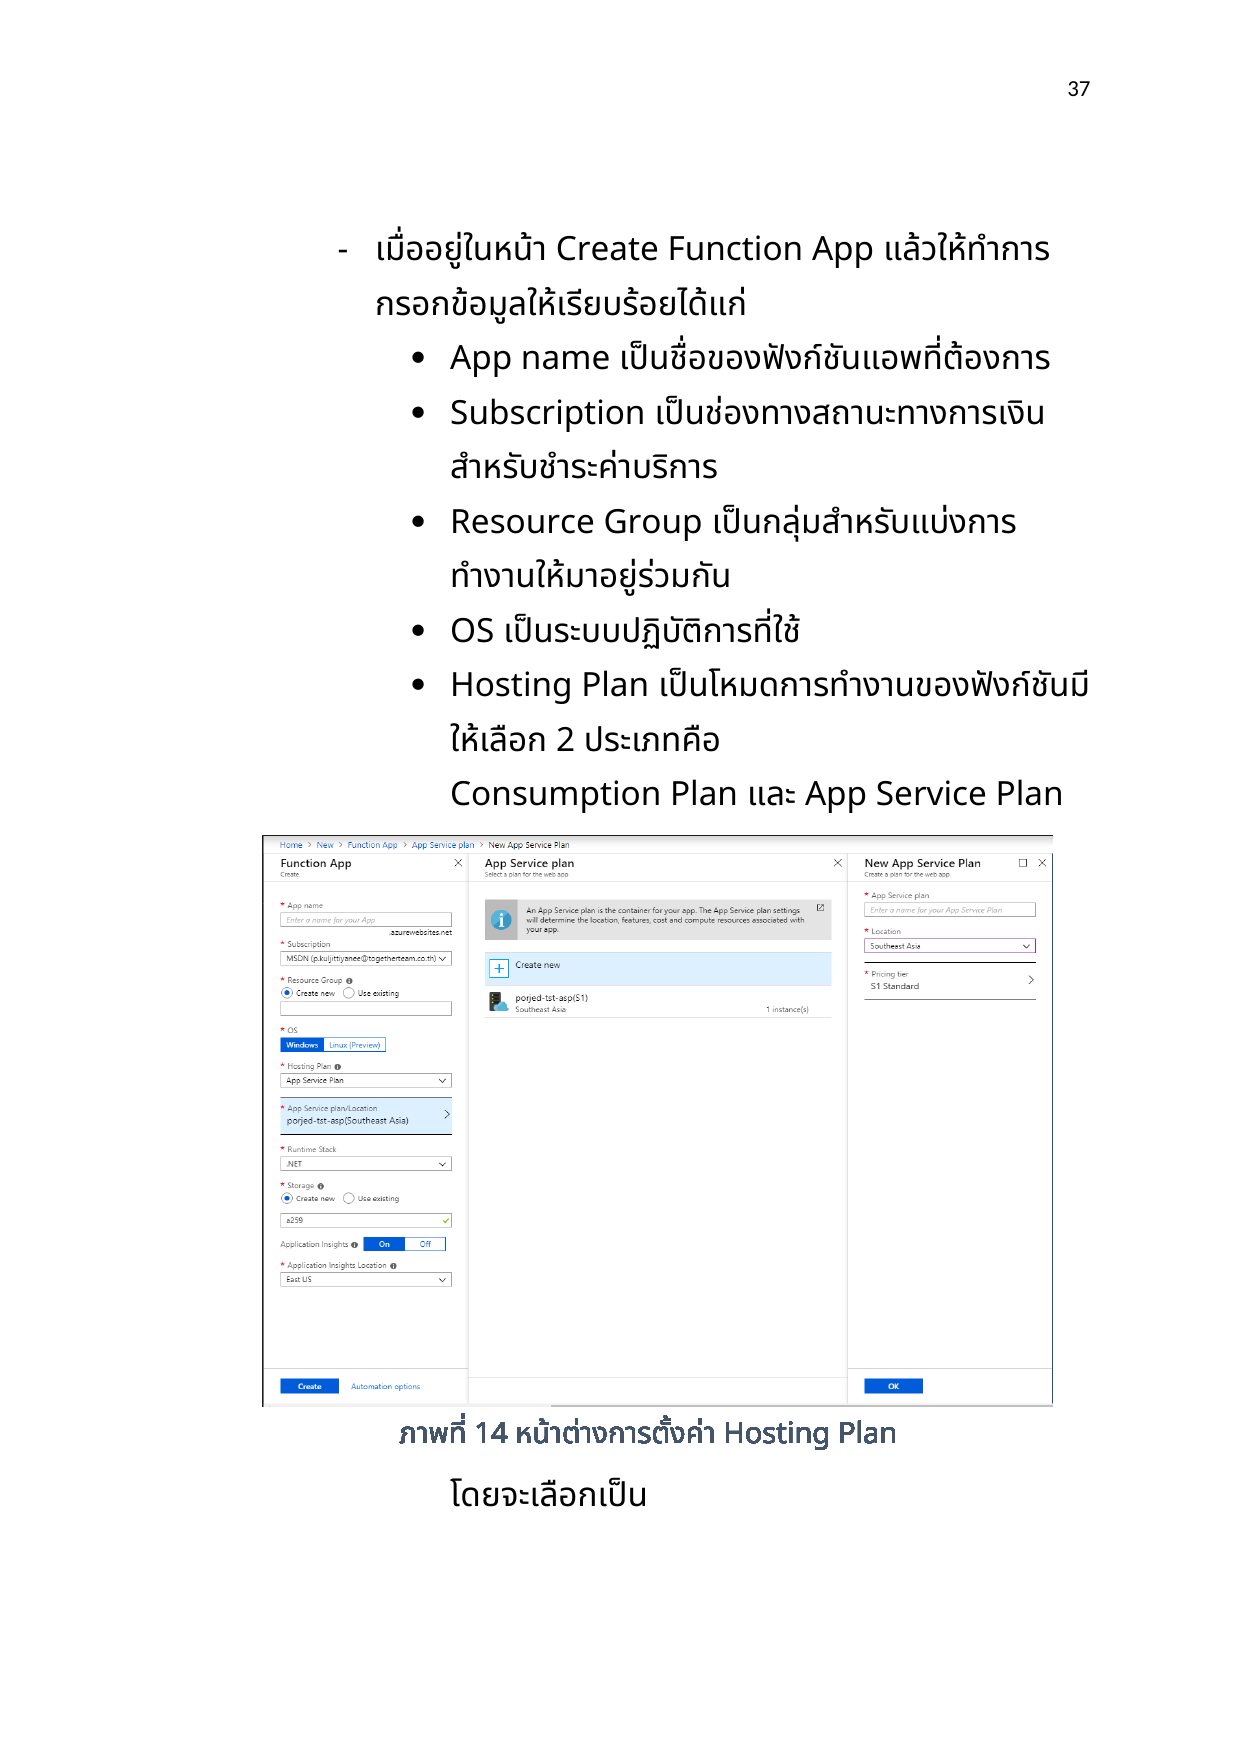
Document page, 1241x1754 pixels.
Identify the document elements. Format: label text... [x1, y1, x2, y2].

picture [262, 835, 1053, 1407]
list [412, 661, 1090, 1522]
list เมื่ออยู่ในหน้า Create Function App แล้วให้ทำการกรอกข้อมูลให้เรียบร้อยได้แก่ [337, 225, 1090, 330]
list OS เป็นระบบปฏิบัติการที่ใช้ [412, 606, 1090, 657]
list Resource Group เป็นกลุ่มสำหรับแบ่งการทำงานให้มาอยู่ร่วมกัน [412, 497, 1090, 602]
list App name เป็นชื่อของฟังก์ชันแอพที่ต้องการ [412, 334, 1090, 384]
list Subscription เป็นช่องทางสถานะทางการเงินสำหรับชำระค่าบริการ [412, 388, 1090, 493]
